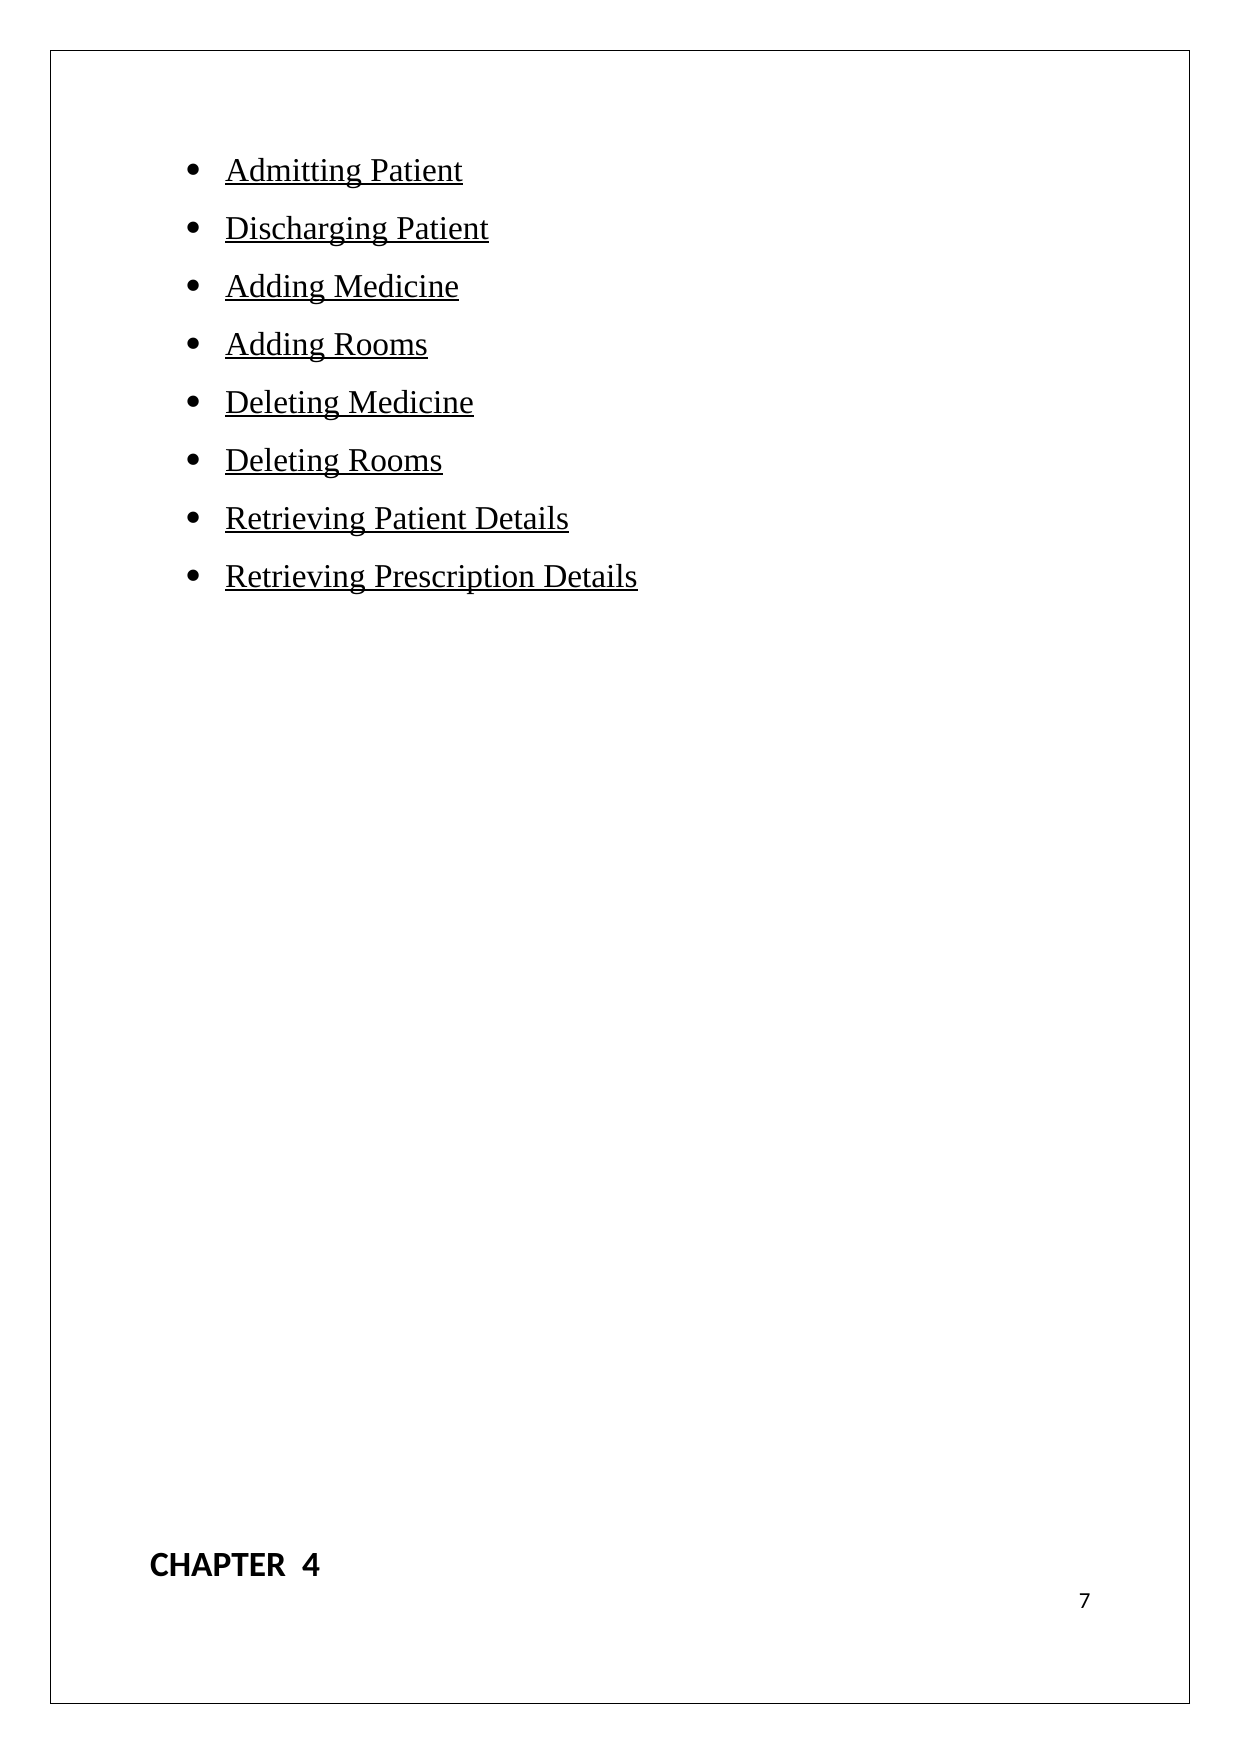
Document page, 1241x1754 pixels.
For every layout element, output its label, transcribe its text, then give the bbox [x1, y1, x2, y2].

list Admitting Patient [187, 150, 1090, 188]
list Adding Rooms [187, 324, 1090, 362]
list Adding Medicine [187, 266, 1090, 304]
list Deleting Rooms [187, 440, 1090, 478]
text CHAPTER 4 [150, 1542, 1090, 1586]
list Retrieving Prescription Details [187, 556, 1090, 594]
list Retrieving Patient Details [187, 498, 1090, 536]
list Deleting Medicine [187, 382, 1090, 420]
list Discharging Patient [187, 208, 1090, 246]
